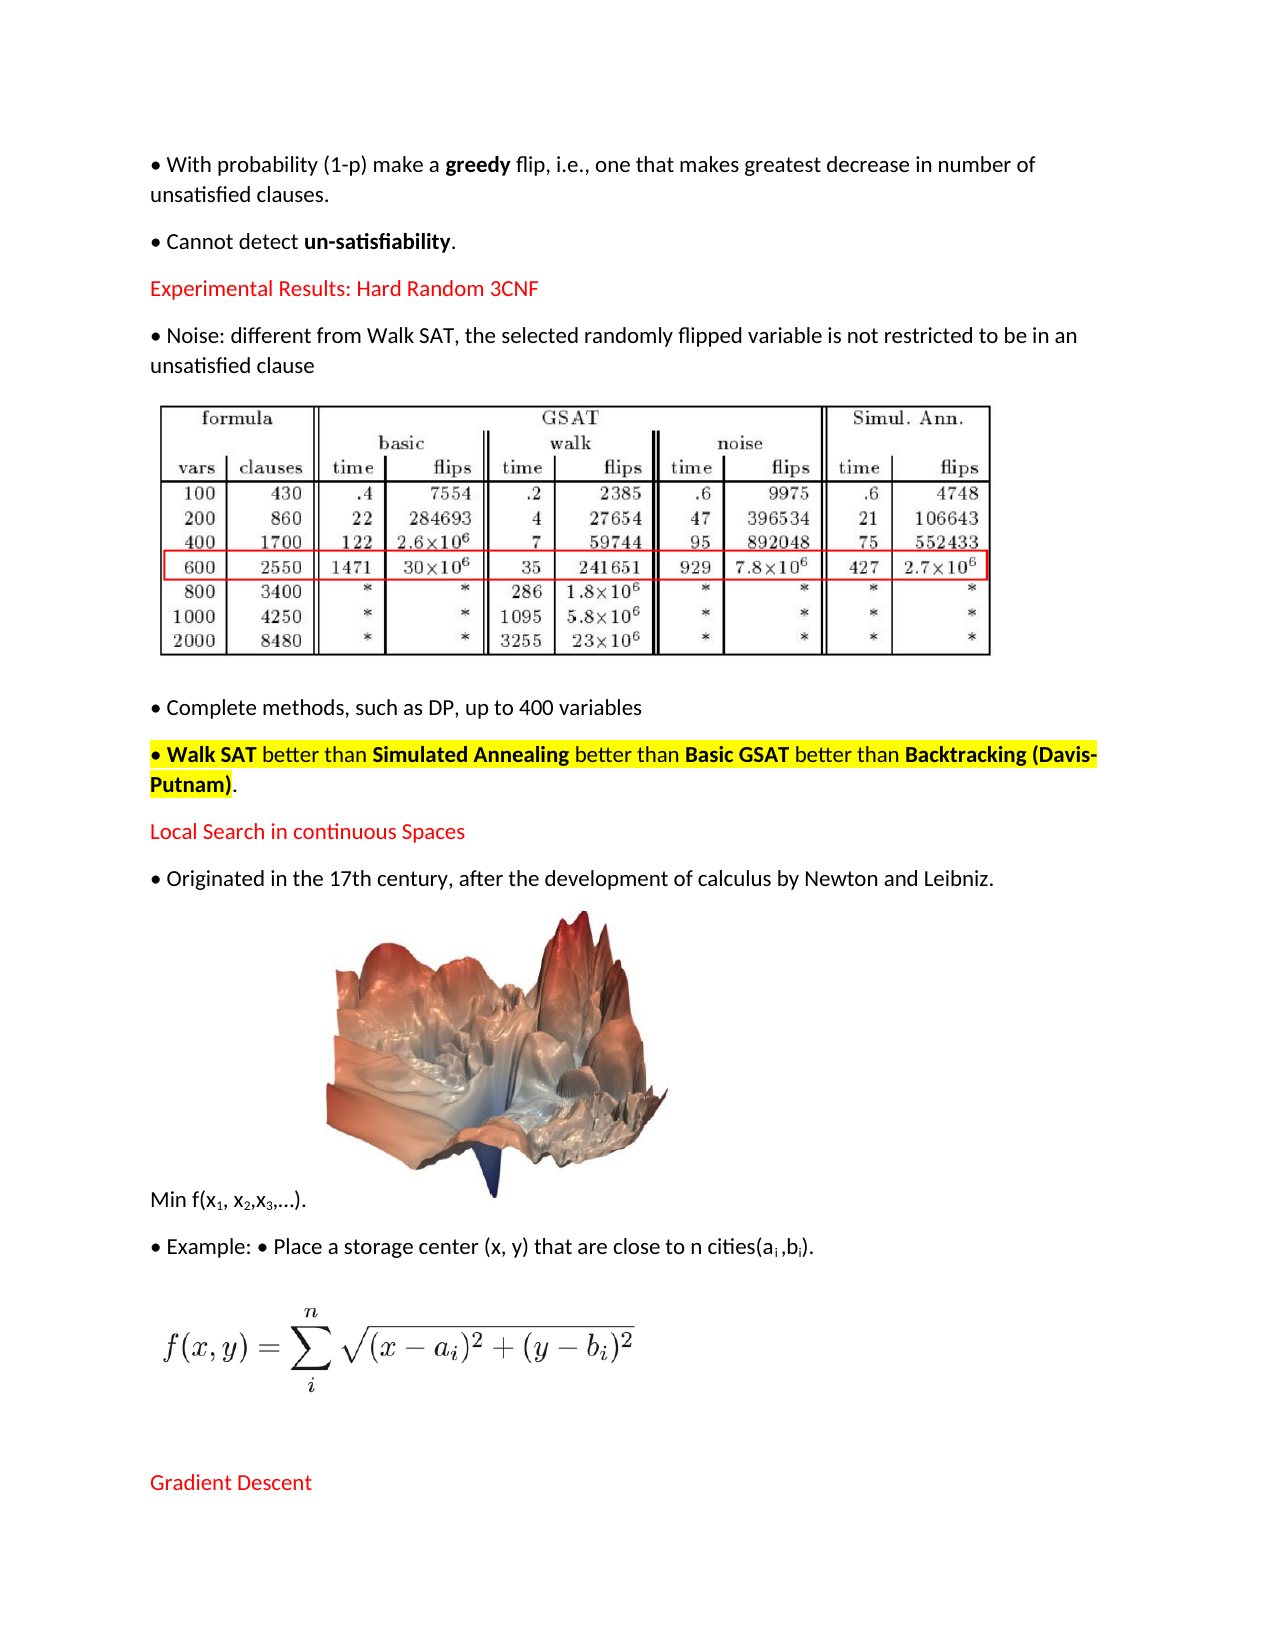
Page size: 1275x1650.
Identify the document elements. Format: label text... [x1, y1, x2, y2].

picture [150, 1279, 675, 1403]
text • Walk SAT better than Simulated Annealing better than Basic GSAT better than Backtracking (Davis-Putnam). [150, 740, 1125, 798]
text • Originated in the 17th century, after the development of calculus by Newton and Leibniz. [150, 864, 1125, 892]
text • Noise: different from Walk SAT, the selected randomly flipped variable is not restricted to be in an unsatisfied clause [150, 321, 1125, 379]
text • With probability (1-p) make a greedy flip, i.e., one that makes greatest decrease in number of unsatisfied clauses. [150, 150, 1125, 208]
picture [150, 397, 996, 675]
text • Example: • Place a storage center (x, y) that are close to n cities(ai ,bi). [150, 1232, 1125, 1261]
text Gradient Descent [150, 1468, 1125, 1497]
text Experimental Results: Hard Random 3CNF [150, 274, 1125, 302]
picture [311, 911, 669, 1208]
text • Cannot detect un-satisfiability. [150, 227, 1125, 255]
text • Complete methods, such as DP, up to 400 variables [150, 693, 1125, 721]
text Local Search in continuous Spaces [150, 817, 1125, 845]
